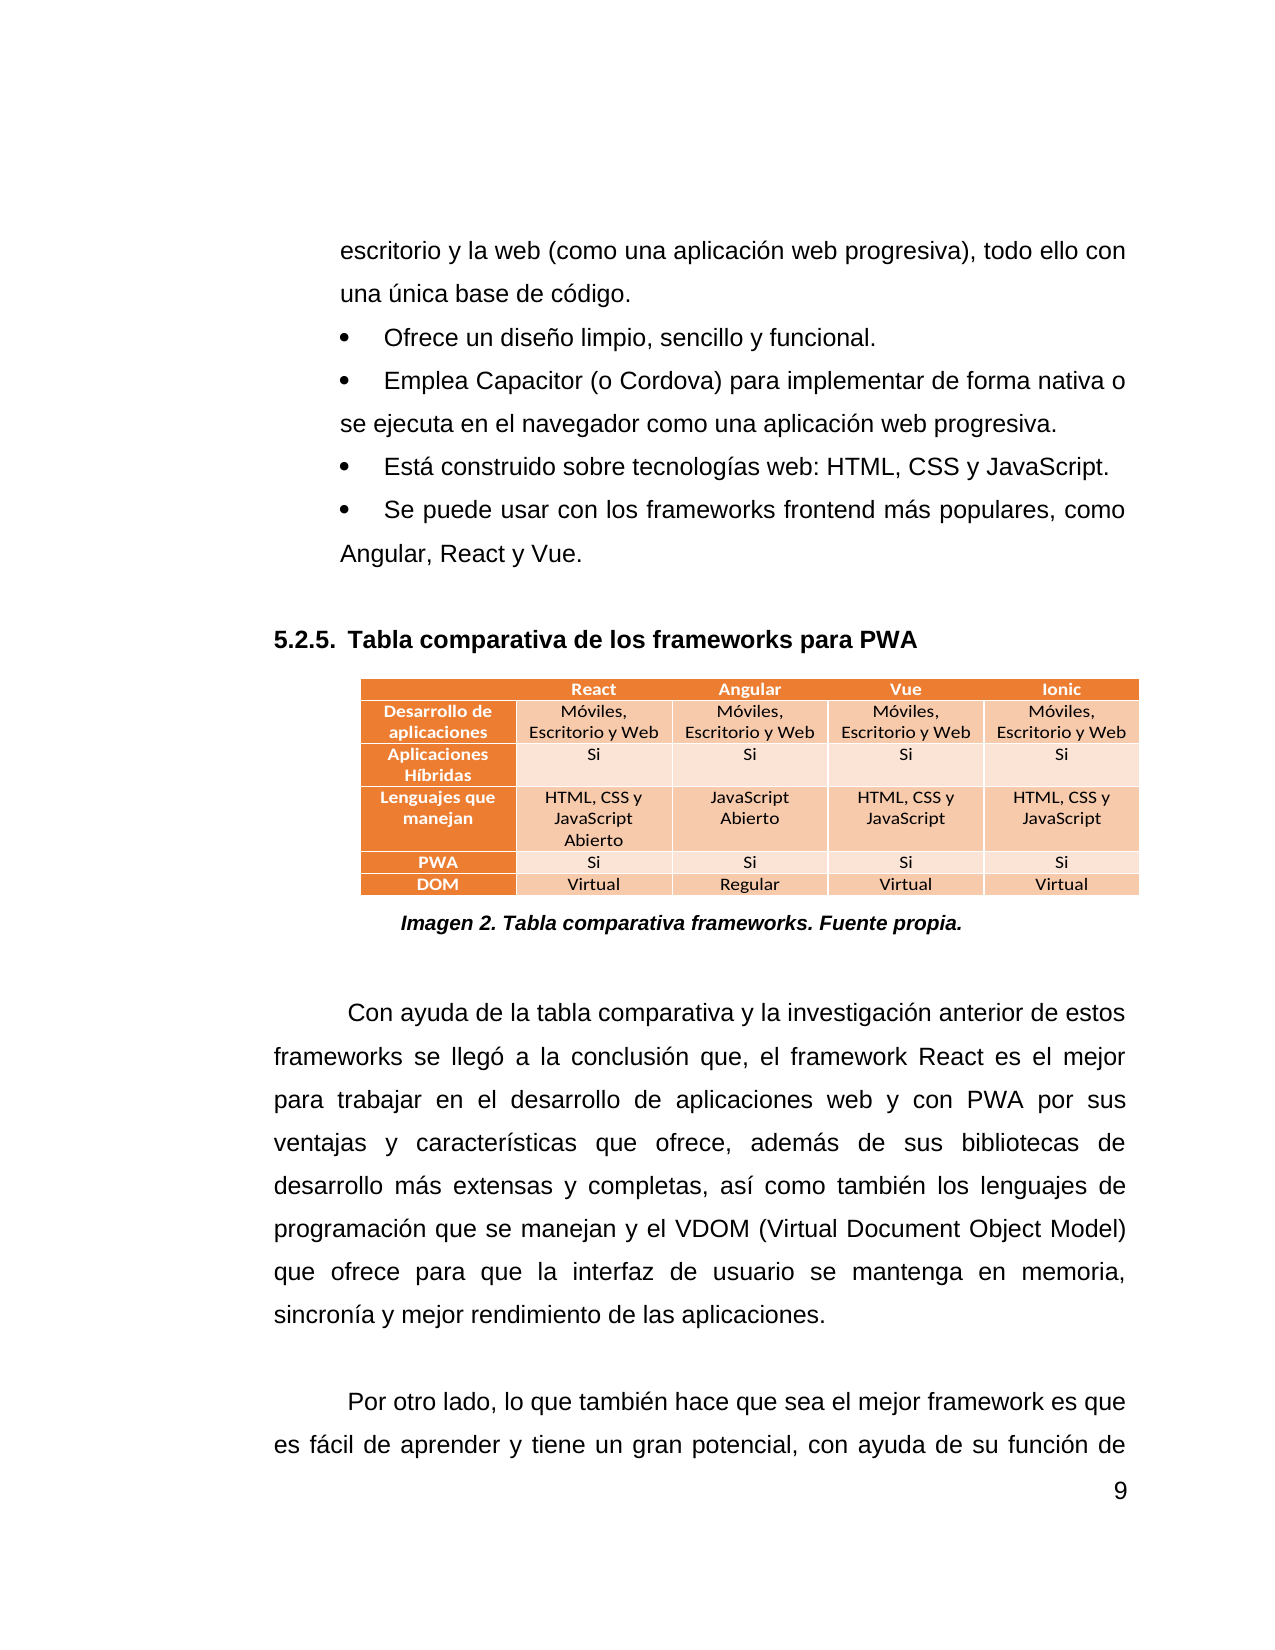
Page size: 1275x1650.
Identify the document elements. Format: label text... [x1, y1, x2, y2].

text Se puede usar con los frameworks frontend más populares, como Angular, React y Vue. [340, 495, 1127, 567]
text Está construido sobre tecnologías web: HTML, CSS y JavaScript. [340, 452, 1127, 481]
text Ofrece un diseño limpio, sencillo y funcional. [340, 322, 1127, 351]
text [340, 236, 1127, 308]
text Tabla comparativa de los frameworks para PWA [273, 625, 1127, 653]
text Imagen . Tabla comparativa frameworks. Fuente propia. [236, 910, 1127, 934]
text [273, 1386, 1127, 1458]
text Emplea Capacitor (o Cordova) para implementar de forma nativa o se ejecuta en el navegador como una aplicación web progresiva. [340, 366, 1127, 438]
text Con ayuda de la tabla comparativa y la investigación anterior de estos frameworks se llegó a la conclusión que, el framework React es el mejor para trabajar en el desarrollo de aplicaciones web y con PWA por sus ventajas y características que ofrece, además de sus bibliotecas de desarrollo más extensas y completas, así como también los lenguajes de programación que se manejan y el VDOM (Virtual Document Object Model) que ofrece para que la interfaz de usuario se mantenga en memoria, sincronía y mejor rendimiento de las aplicaciones. [273, 998, 1127, 1329]
